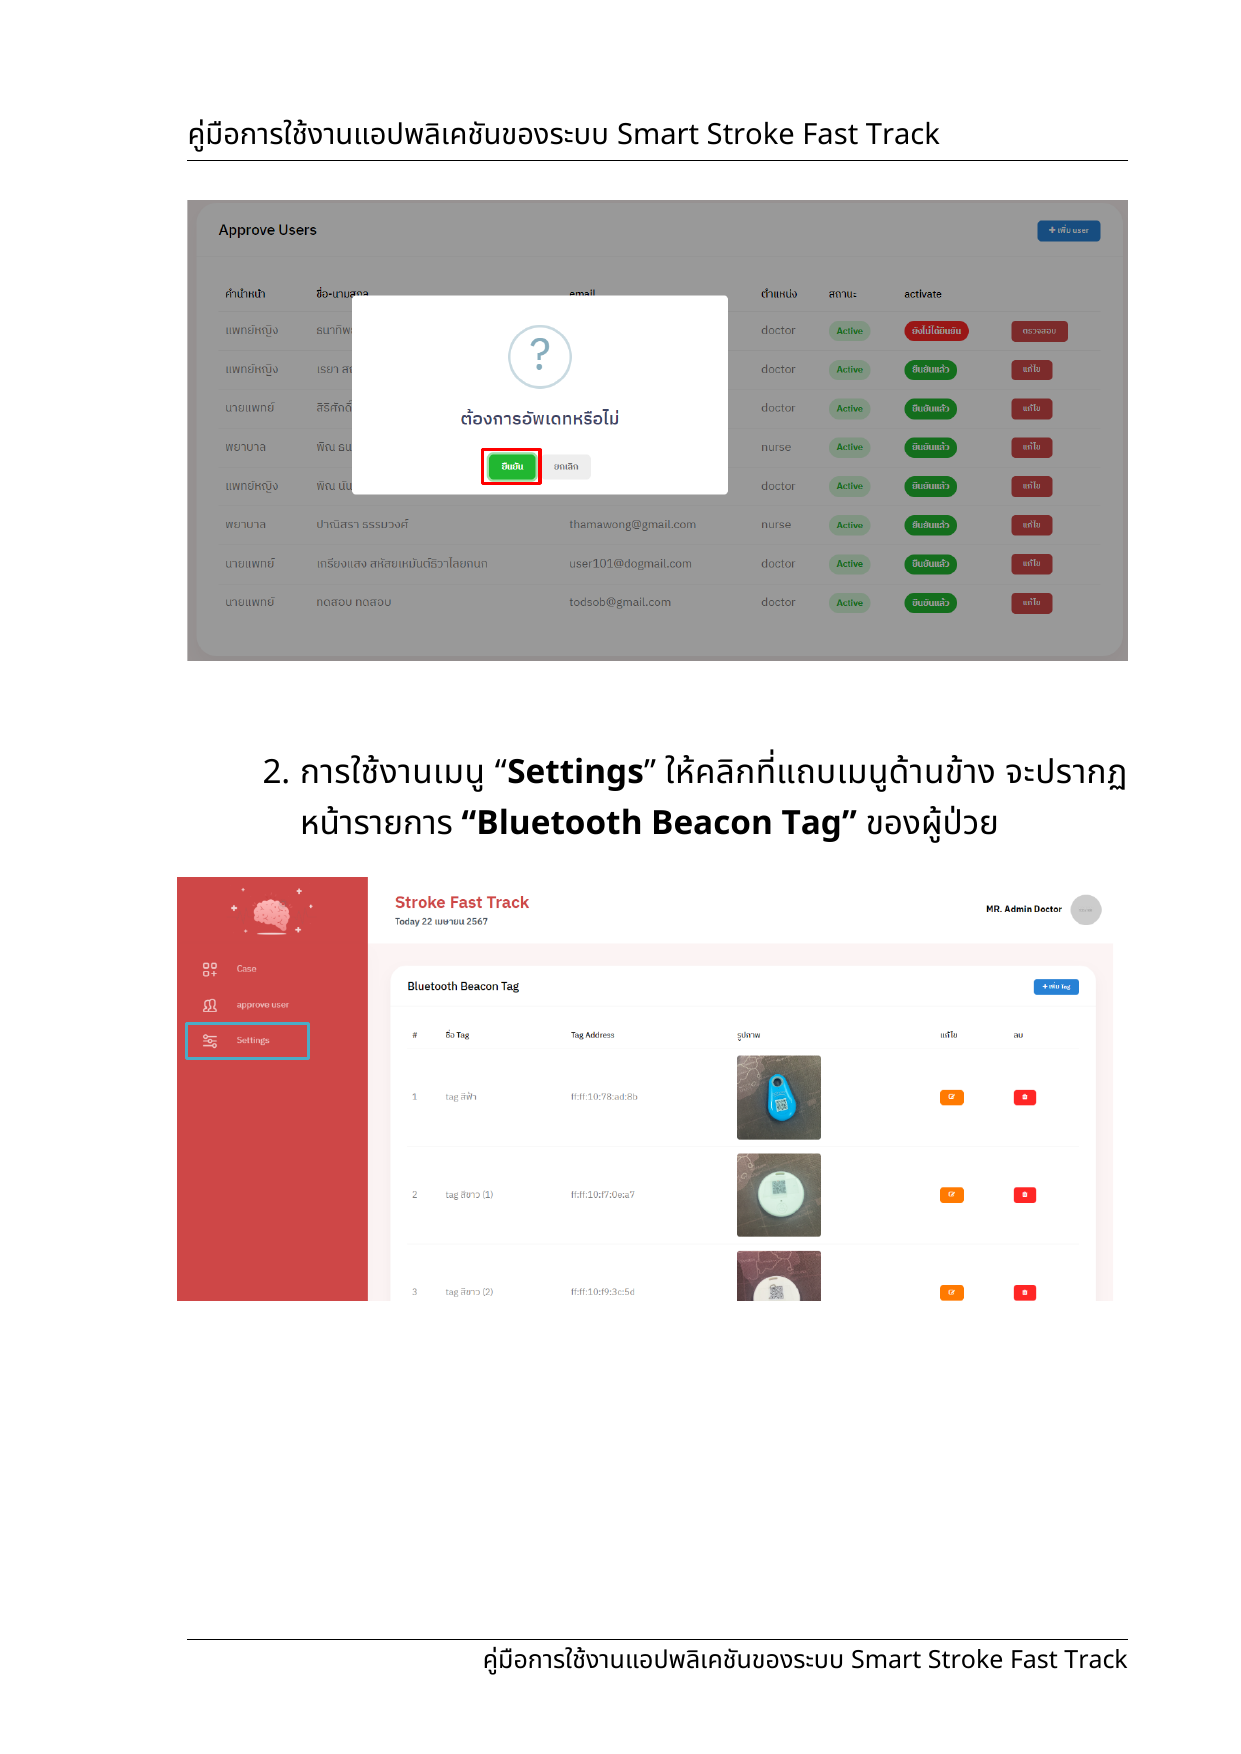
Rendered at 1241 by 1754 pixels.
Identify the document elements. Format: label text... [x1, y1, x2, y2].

list การใช้งานเมนู “Settings” ให้คลิกที่แถบเมนูด้านข้าง จะปรากฏหน้ารายการ “Bluetooth Beacon Tag” ของผู้ป่วย [262, 748, 1128, 849]
picture [175, 877, 1113, 1299]
picture [187, 200, 1128, 661]
